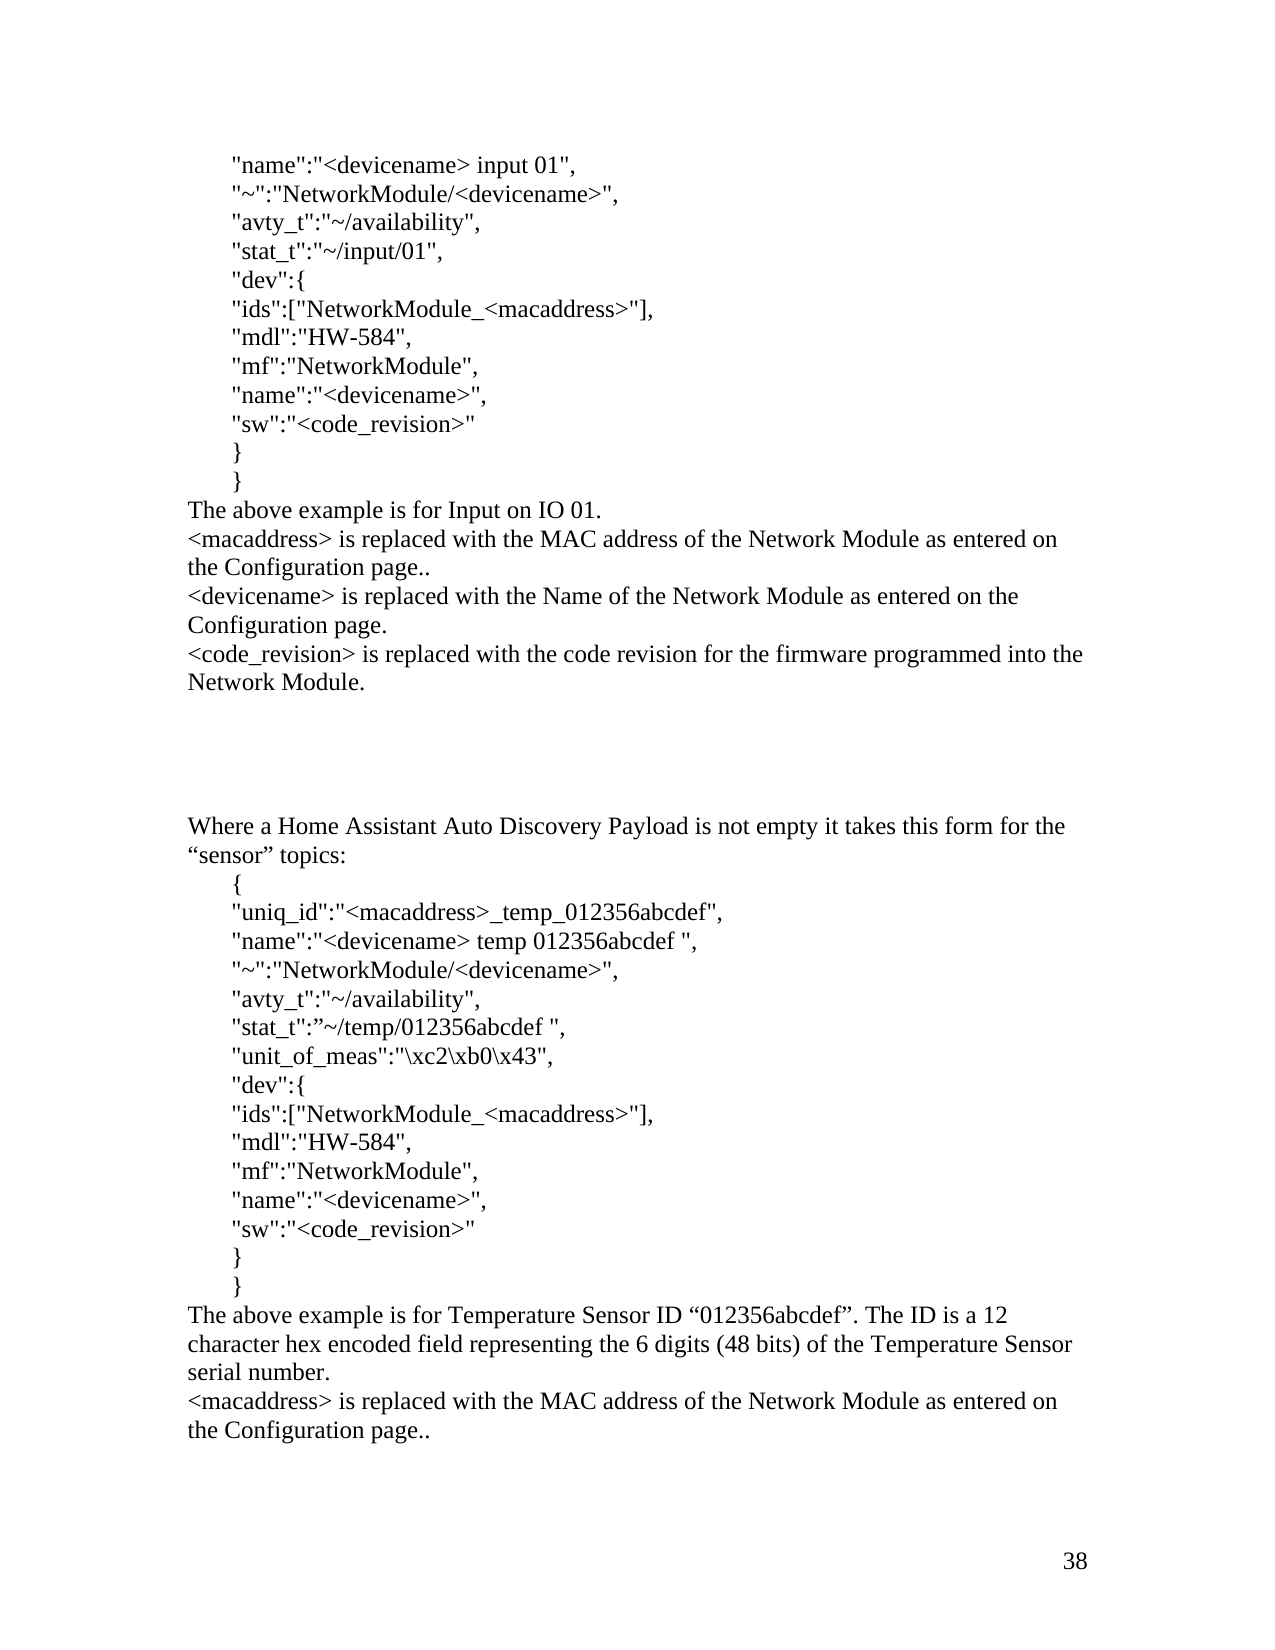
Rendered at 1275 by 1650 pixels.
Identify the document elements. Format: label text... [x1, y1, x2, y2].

text <code_revision> is replaced with the code revision for the firmware programmed into the Network Module. [187, 639, 1087, 696]
text "avty_t":"~/availability", [187, 207, 1087, 236]
text Where a Home Assistant Auto Discovery Payload is not empty it takes this form for the “sensor” topics: [187, 811, 1087, 869]
text <macaddress> is replaced with the MAC address of the Network Module as entered on the Configuration page.. [187, 1386, 1087, 1444]
text "ids":["NetworkModule_<macaddress>"], [187, 1099, 1087, 1127]
text } [187, 1242, 1087, 1271]
text "sw":"<code_revision>" [187, 409, 1087, 437]
text } [187, 466, 1087, 495]
text } [187, 437, 1087, 466]
text "mdl":"HW-584", [187, 322, 1087, 351]
text "name":"<devicename>", [187, 380, 1087, 409]
text "sw":"<code_revision>" [187, 1214, 1087, 1242]
text "ids":["NetworkModule_<macaddress>"], [187, 294, 1087, 322]
text <macaddress> is replaced with the MAC address of the Network Module as entered on the Configuration page.. [187, 524, 1087, 581]
text { [187, 869, 1087, 897]
text "mf":"NetworkModule", [187, 351, 1087, 380]
text "name":"<devicename> input 01", [187, 150, 1087, 179]
text "name":"<devicename> temp 012356abcdef ", [187, 926, 1087, 955]
text <devicename> is replaced with the Name of the Network Module as entered on the Configuration page. [187, 581, 1087, 639]
text "dev":{ [187, 265, 1087, 294]
text "dev":{ [187, 1070, 1087, 1099]
text "stat_t":”~/temp/012356abcdef ", [187, 1012, 1087, 1041]
text "unit_of_meas":"\xc2\xb0\x43", [187, 1041, 1087, 1070]
text "~":"NetworkModule/<devicename>", [187, 179, 1087, 207]
text "mdl":"HW-584", [187, 1127, 1087, 1156]
text "mf":"NetworkModule", [187, 1156, 1087, 1185]
text "avty_t":"~/availability", [187, 984, 1087, 1012]
text "~":"NetworkModule/<devicename>", [187, 955, 1087, 984]
text The above example is for Temperature Sensor ID “012356abcdef”. The ID is a 12 character hex encoded field representing the 6 digits (48 bits) of the Temperature Sensor serial number. [187, 1300, 1087, 1386]
text "name":"<devicename>", [187, 1185, 1087, 1214]
text "stat_t":"~/input/01", [187, 236, 1087, 265]
text } [187, 1271, 1087, 1300]
text The above example is for Input on IO 01. [187, 495, 1087, 524]
text "uniq_id":"<macaddress>_temp_012356abcdef", [187, 897, 1087, 926]
